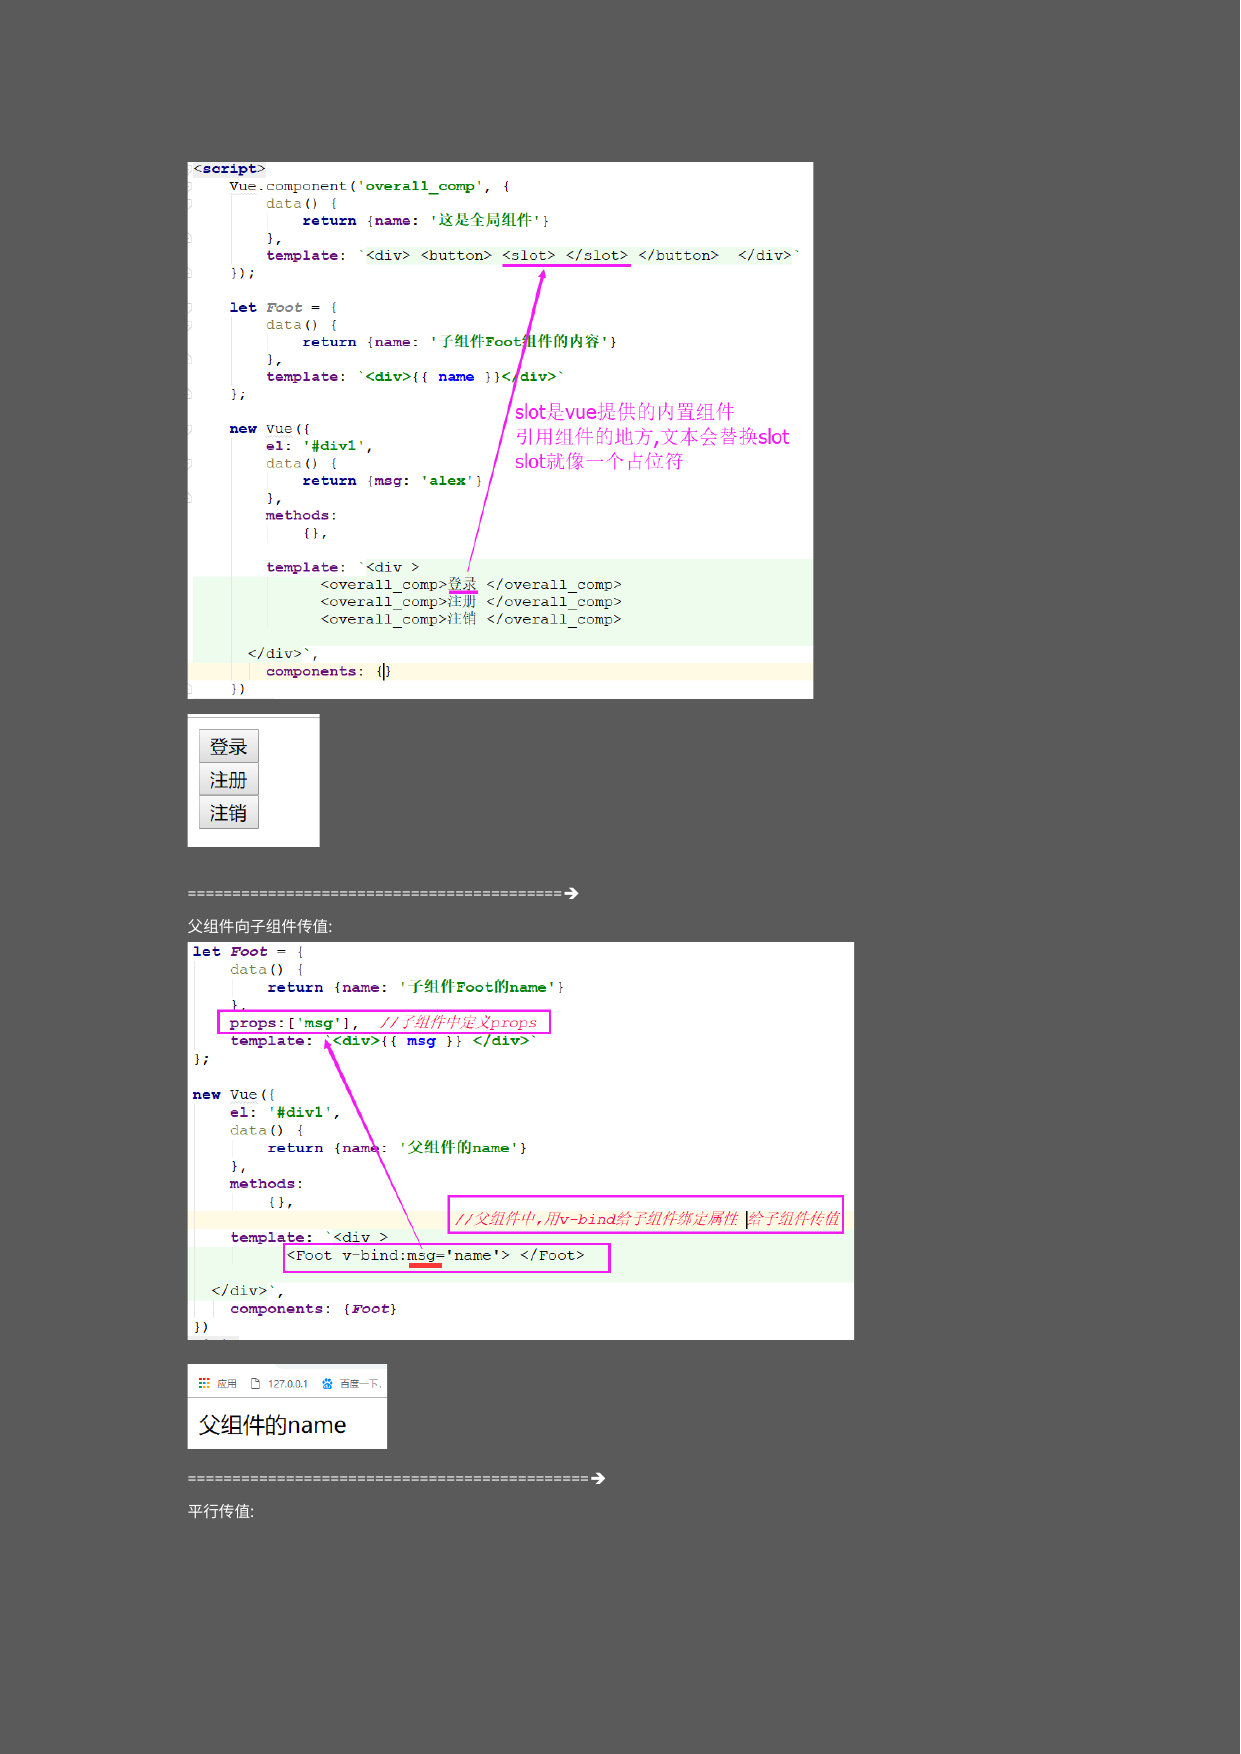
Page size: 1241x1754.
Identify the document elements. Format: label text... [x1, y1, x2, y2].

picture [187, 162, 814, 699]
text 平行传值: [187, 1494, 1053, 1527]
text ========================================== [187, 877, 1053, 909]
text 父组件向子组件传值: [187, 909, 1053, 942]
picture [187, 714, 320, 847]
picture [187, 1364, 388, 1449]
picture [187, 942, 855, 1340]
text ============================================= [187, 1462, 1053, 1494]
